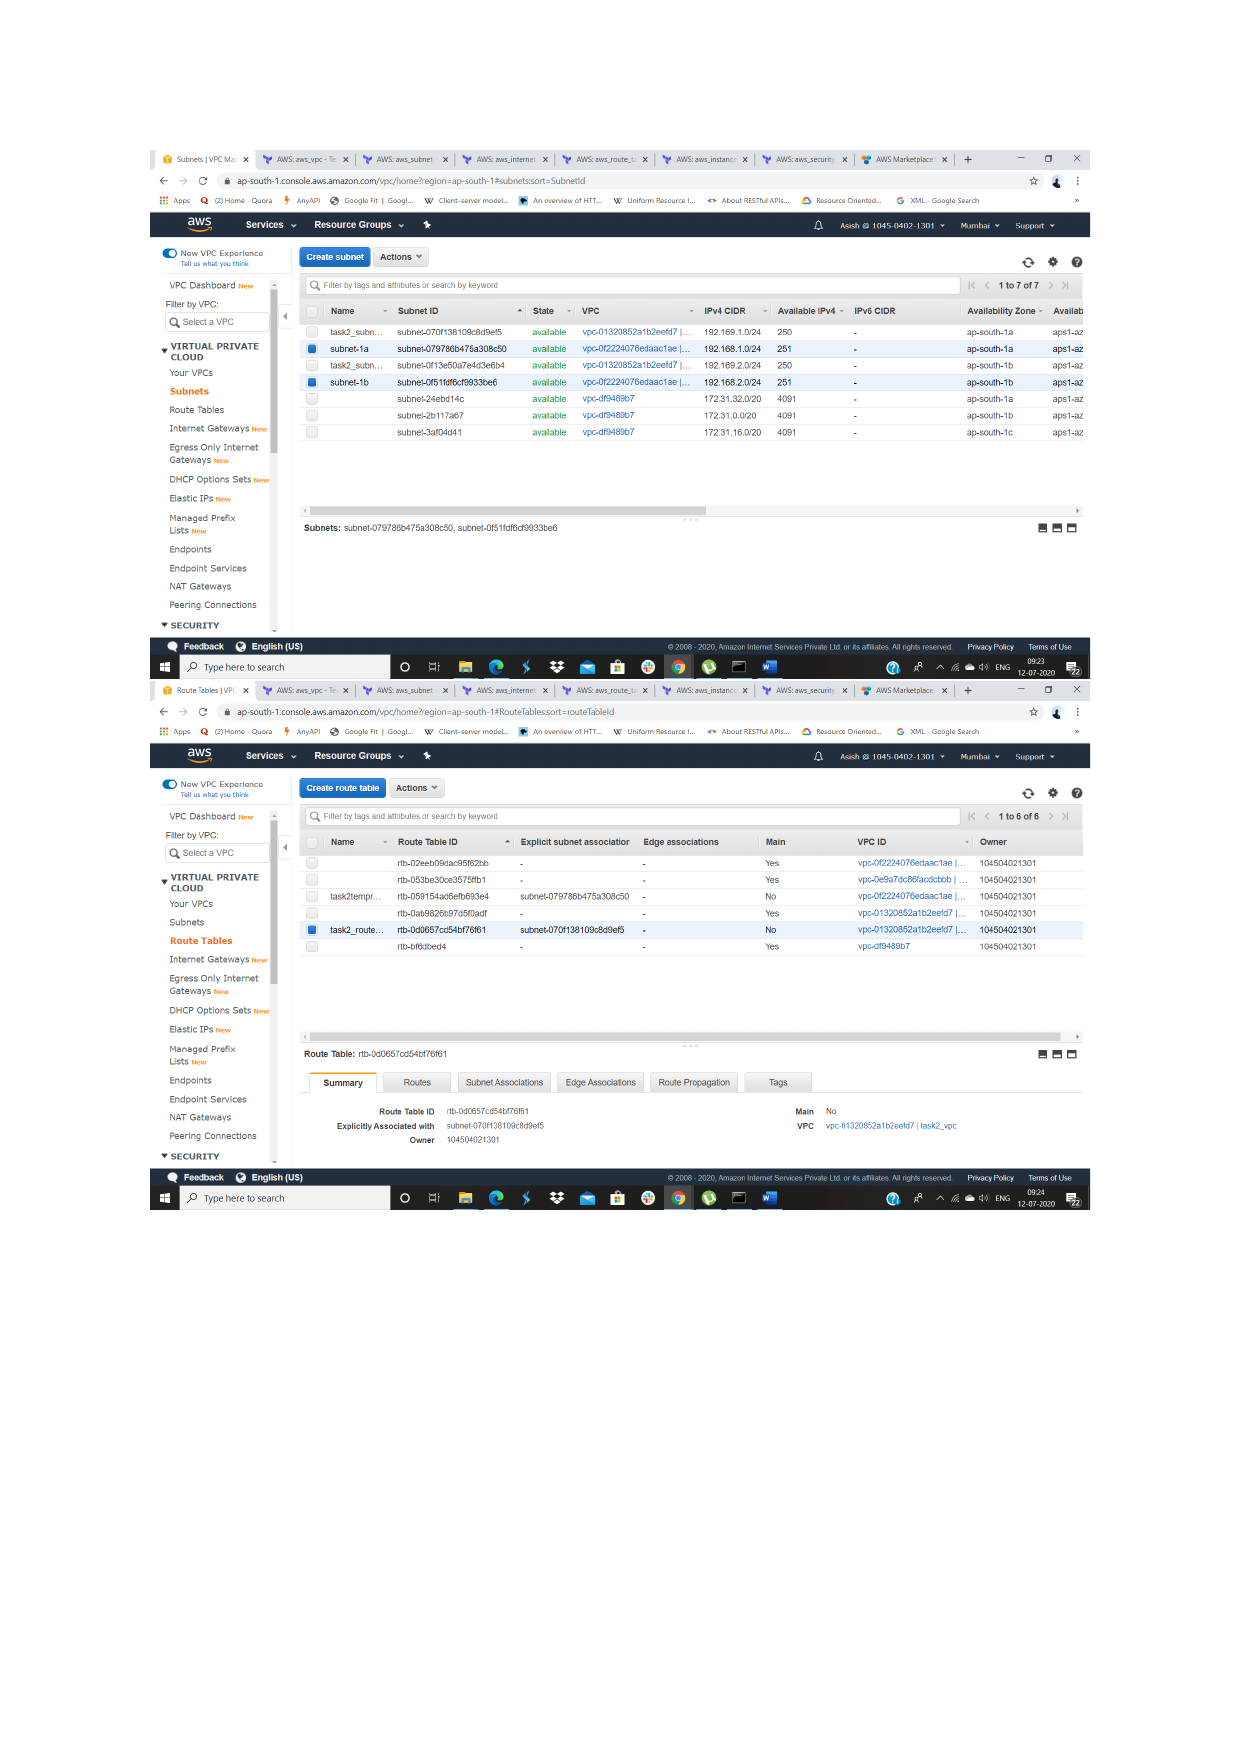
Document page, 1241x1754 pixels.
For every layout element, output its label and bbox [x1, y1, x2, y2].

picture [150, 150, 1091, 679]
picture [150, 681, 1091, 1210]
